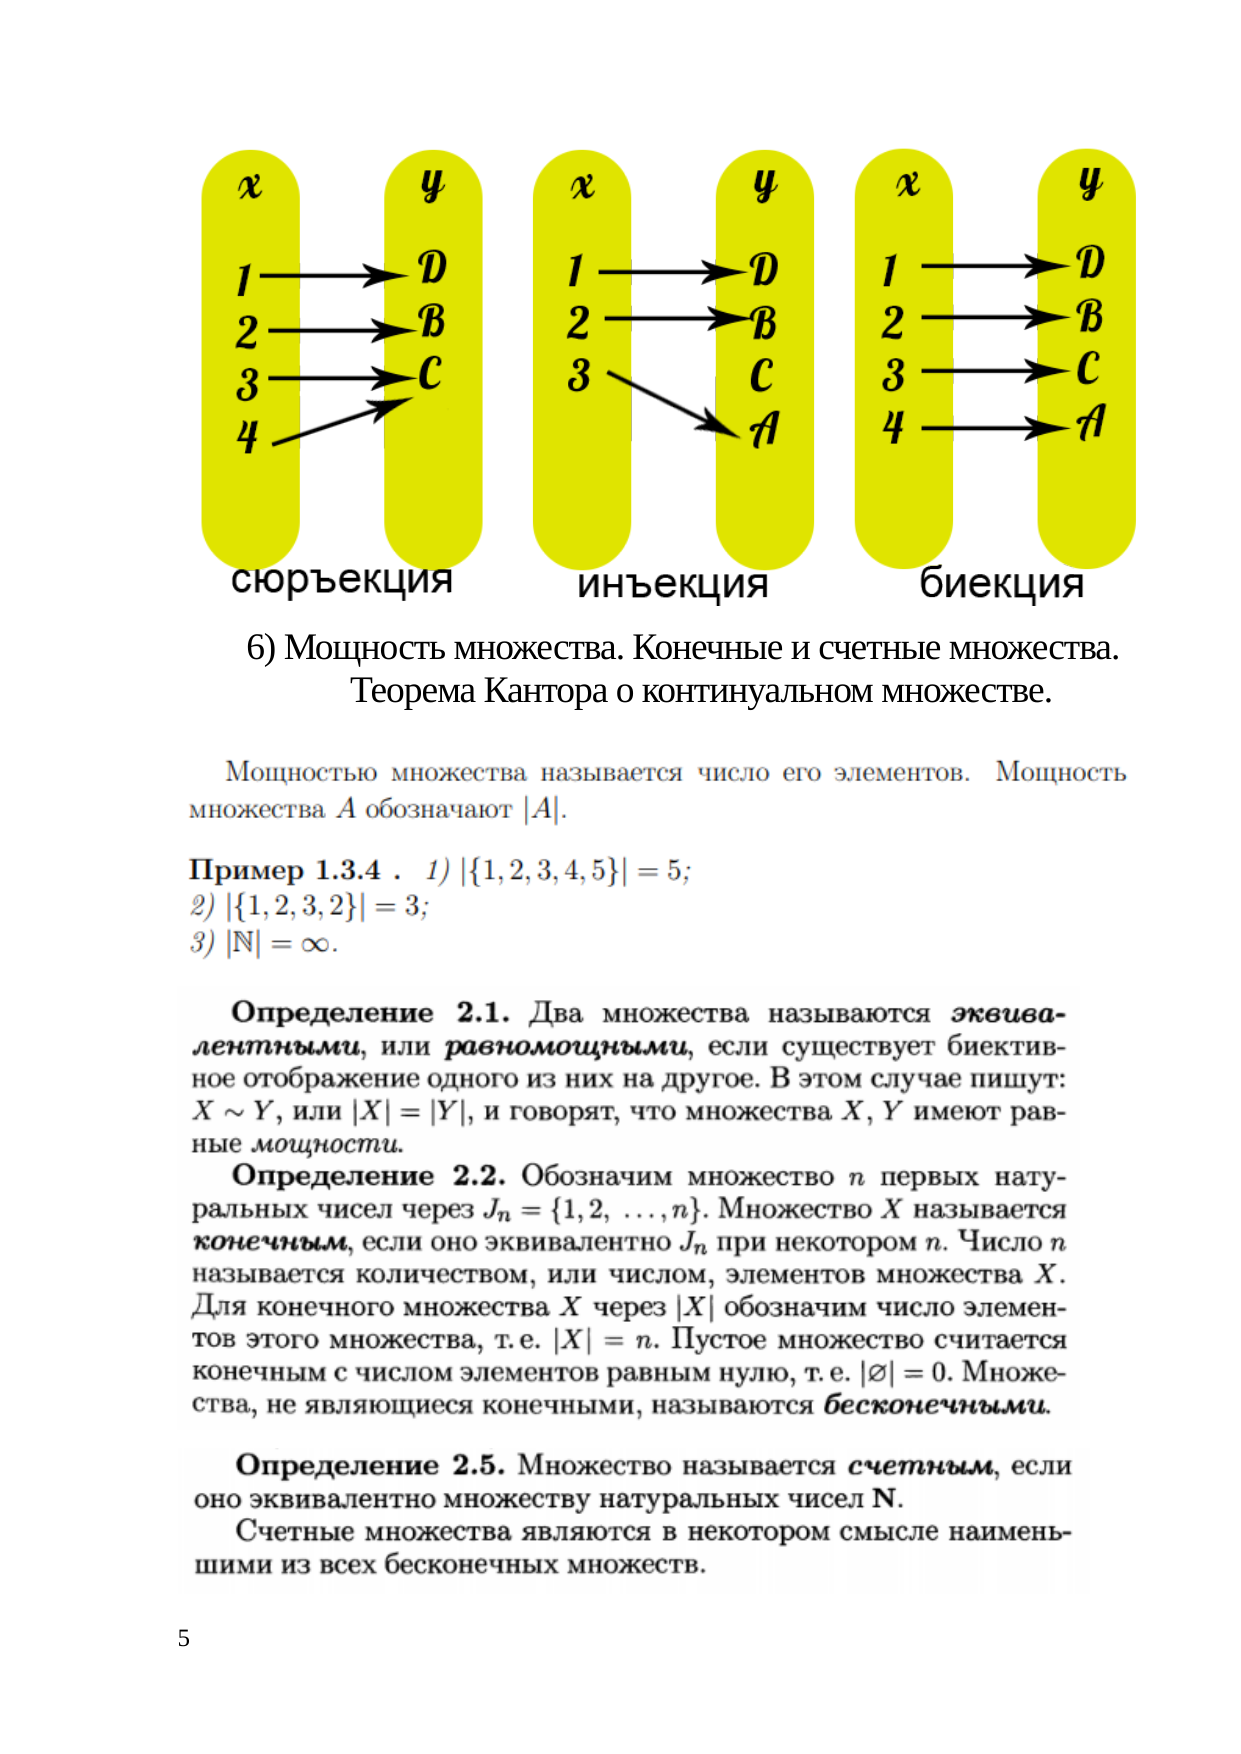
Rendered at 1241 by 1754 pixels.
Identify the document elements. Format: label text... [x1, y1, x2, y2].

title Мощность множества. Конечные и счетные множества. Теорема Кантора о континуальном множестве. [215, 624, 1152, 711]
picture [177, 758, 1152, 967]
picture [177, 118, 1152, 606]
picture [177, 986, 1081, 1430]
picture [177, 1448, 1090, 1594]
